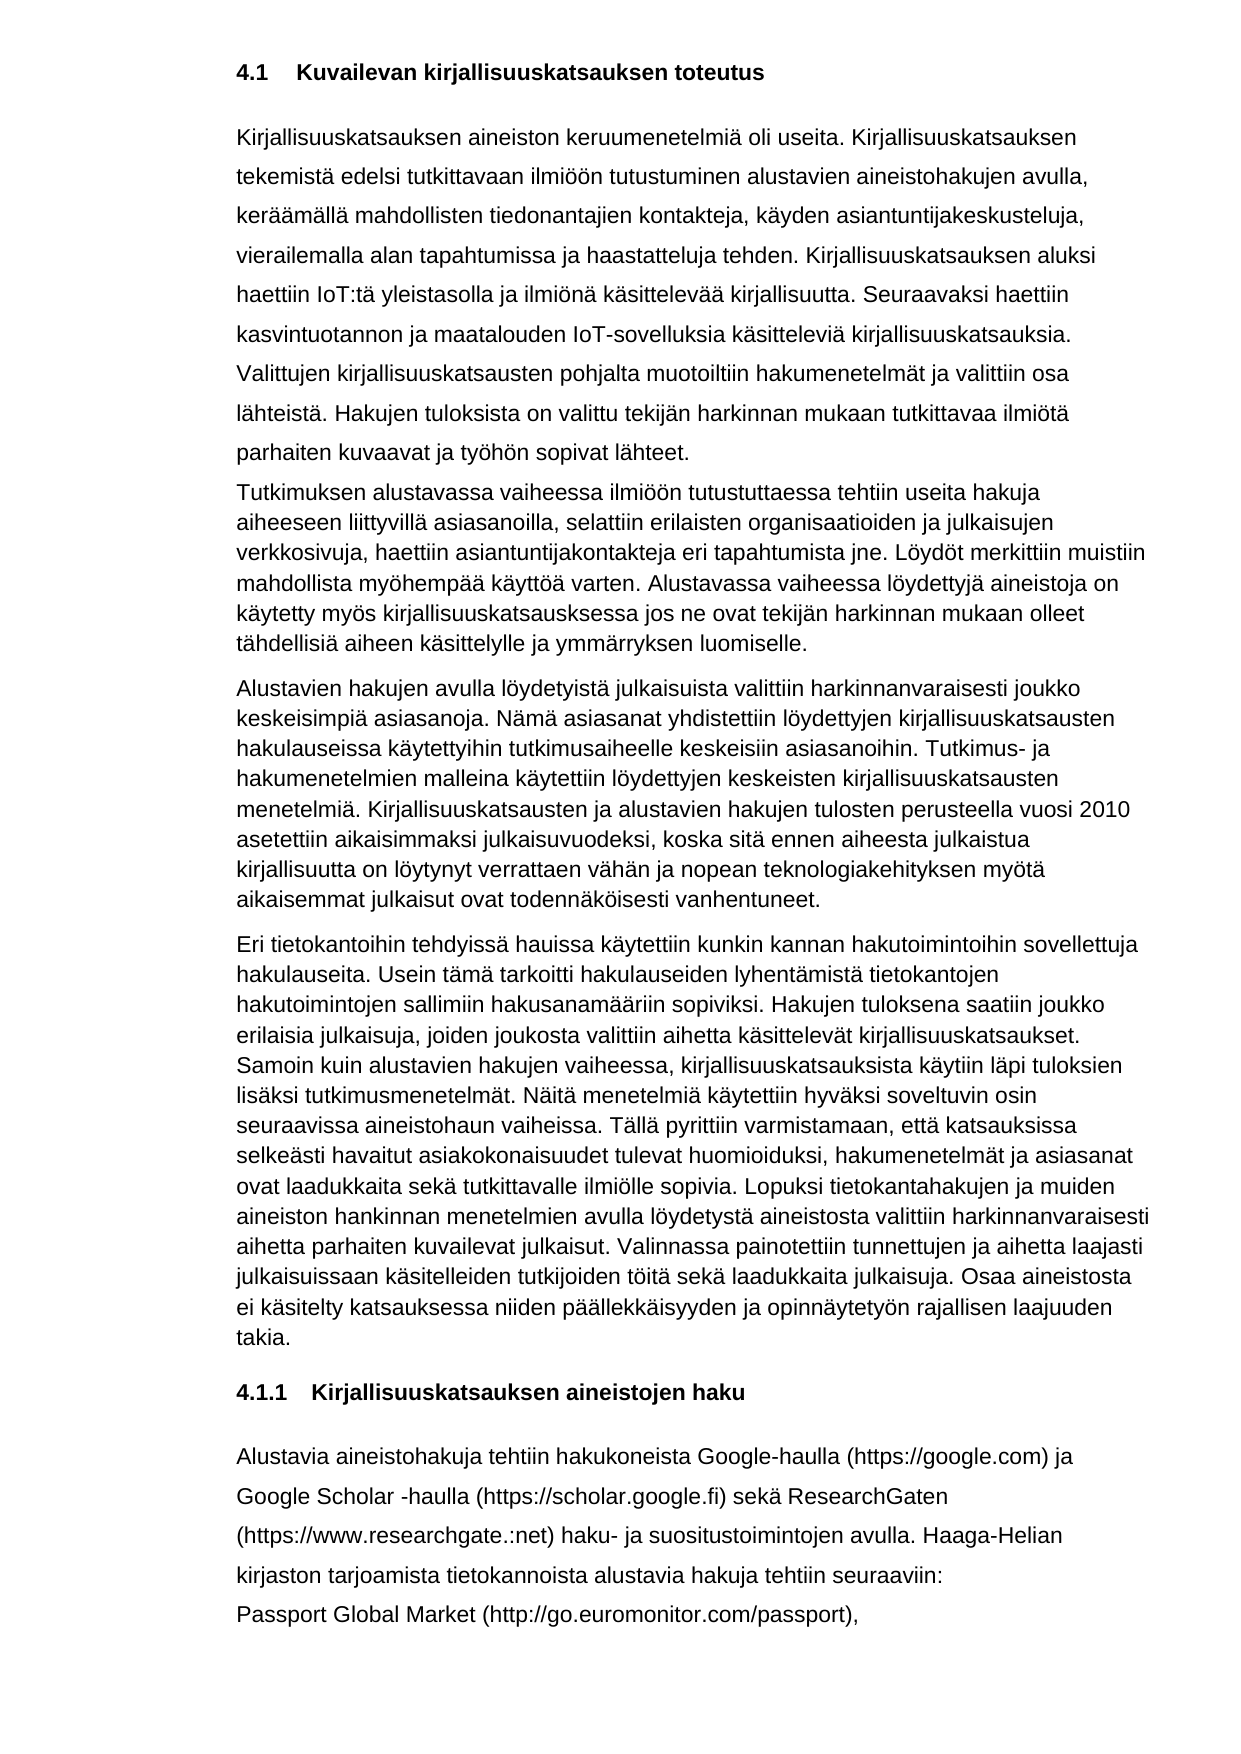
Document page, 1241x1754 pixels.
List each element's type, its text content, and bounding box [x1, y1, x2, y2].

subtitle Kirjallisuuskatsauksen aineistojen haku [236, 1379, 1152, 1405]
subtitle Kuvailevan kirjallisuuskatsauksen toteutus [236, 59, 1152, 85]
text Tutkimuksen alustavassa vaiheessa ilmiöön tutustuttaessa tehtiin useita hakuja aiheeseen liittyvillä asiasanoilla, selattiin erilaisten organisaatioiden ja julkaisujen verkkosivuja, haettiin asiantuntijakontakteja eri tapahtumista jne. Löydöt merkittiin muistiin mahdollista myöhempää käyttöä varten. Alustavassa vaiheessa löydettyjä aineistoja on käytetty myös kirjallisuuskatsausksessa jos ne ovat tekijän harkinnan mukaan olleet tähdellisiä aiheen käsittelylle ja ymmärryksen luomiselle. [236, 479, 1152, 656]
text Alustavien hakujen avulla löydetyistä julkaisuista valittiin harkinnanvaraisesti joukko keskeisimpiä asiasanoja. Nämä asiasanat yhdistettiin löydettyjen kirjallisuuskatsausten hakulauseissa käytettyihin tutkimusaiheelle keskeisiin asiasanoihin. Tutkimus- ja hakumenetelmien malleina käytettiin löydettyjen keskeisten kirjallisuuskatsausten menetelmiä. Kirjallisuuskatsausten ja alustavien hakujen tulosten perusteella vuosi 2010 asetettiin aikaisimmaksi julkaisuvuodeksi, koska sitä ennen aiheesta julkaistua kirjallisuutta on löytynyt verrattaen vähän ja nopean teknologiakehityksen myötä aikaisemmat julkaisut ovat todennäköisesti vanhentuneet. [236, 675, 1152, 912]
text Eri tietokantoihin tehdyissä hauissa käytettiin kunkin kannan hakutoimintoihin sovellettuja hakulauseita. Usein tämä tarkoitti hakulauseiden lyhentämistä tietokantojen hakutoimintojen sallimiin hakusanamääriin sopiviksi. Hakujen tuloksena saatiin joukko erilaisia julkaisuja, joiden joukosta valittiin aihetta käsittelevät kirjallisuuskatsaukset. Samoin kuin alustavien hakujen vaiheessa, kirjallisuuskatsauksista käytiin läpi tuloksien lisäksi tutkimusmenetelmät. Näitä menetelmiä käytettiin hyväksi soveltuvin osin seuraavissa aineistohaun vaiheissa. Tällä pyrittiin varmistamaan, että katsauksissa selkeästi havaitut asiakokonaisuudet tulevat huomioiduksi, hakumenetelmät ja asiasanat ovat laadukkaita sekä tutkittavalle ilmiölle sopivia. Lopuksi tietokantahakujen ja muiden aineiston hankinnan menetelmien avulla löydetystä aineistosta valittiin harkinnanvaraisesti aihetta parhaiten kuvailevat julkaisut. Valinnassa painotettiin tunnettujen ja aihetta laajasti julkaisuissaan käsitelleiden tutkijoiden töitä sekä laadukkaita julkaisuja. Osaa aineistosta ei käsitelty katsauksessa niiden päällekkäisyyden ja opinnäytetyön rajallisen laajuuden takia. [236, 931, 1152, 1350]
